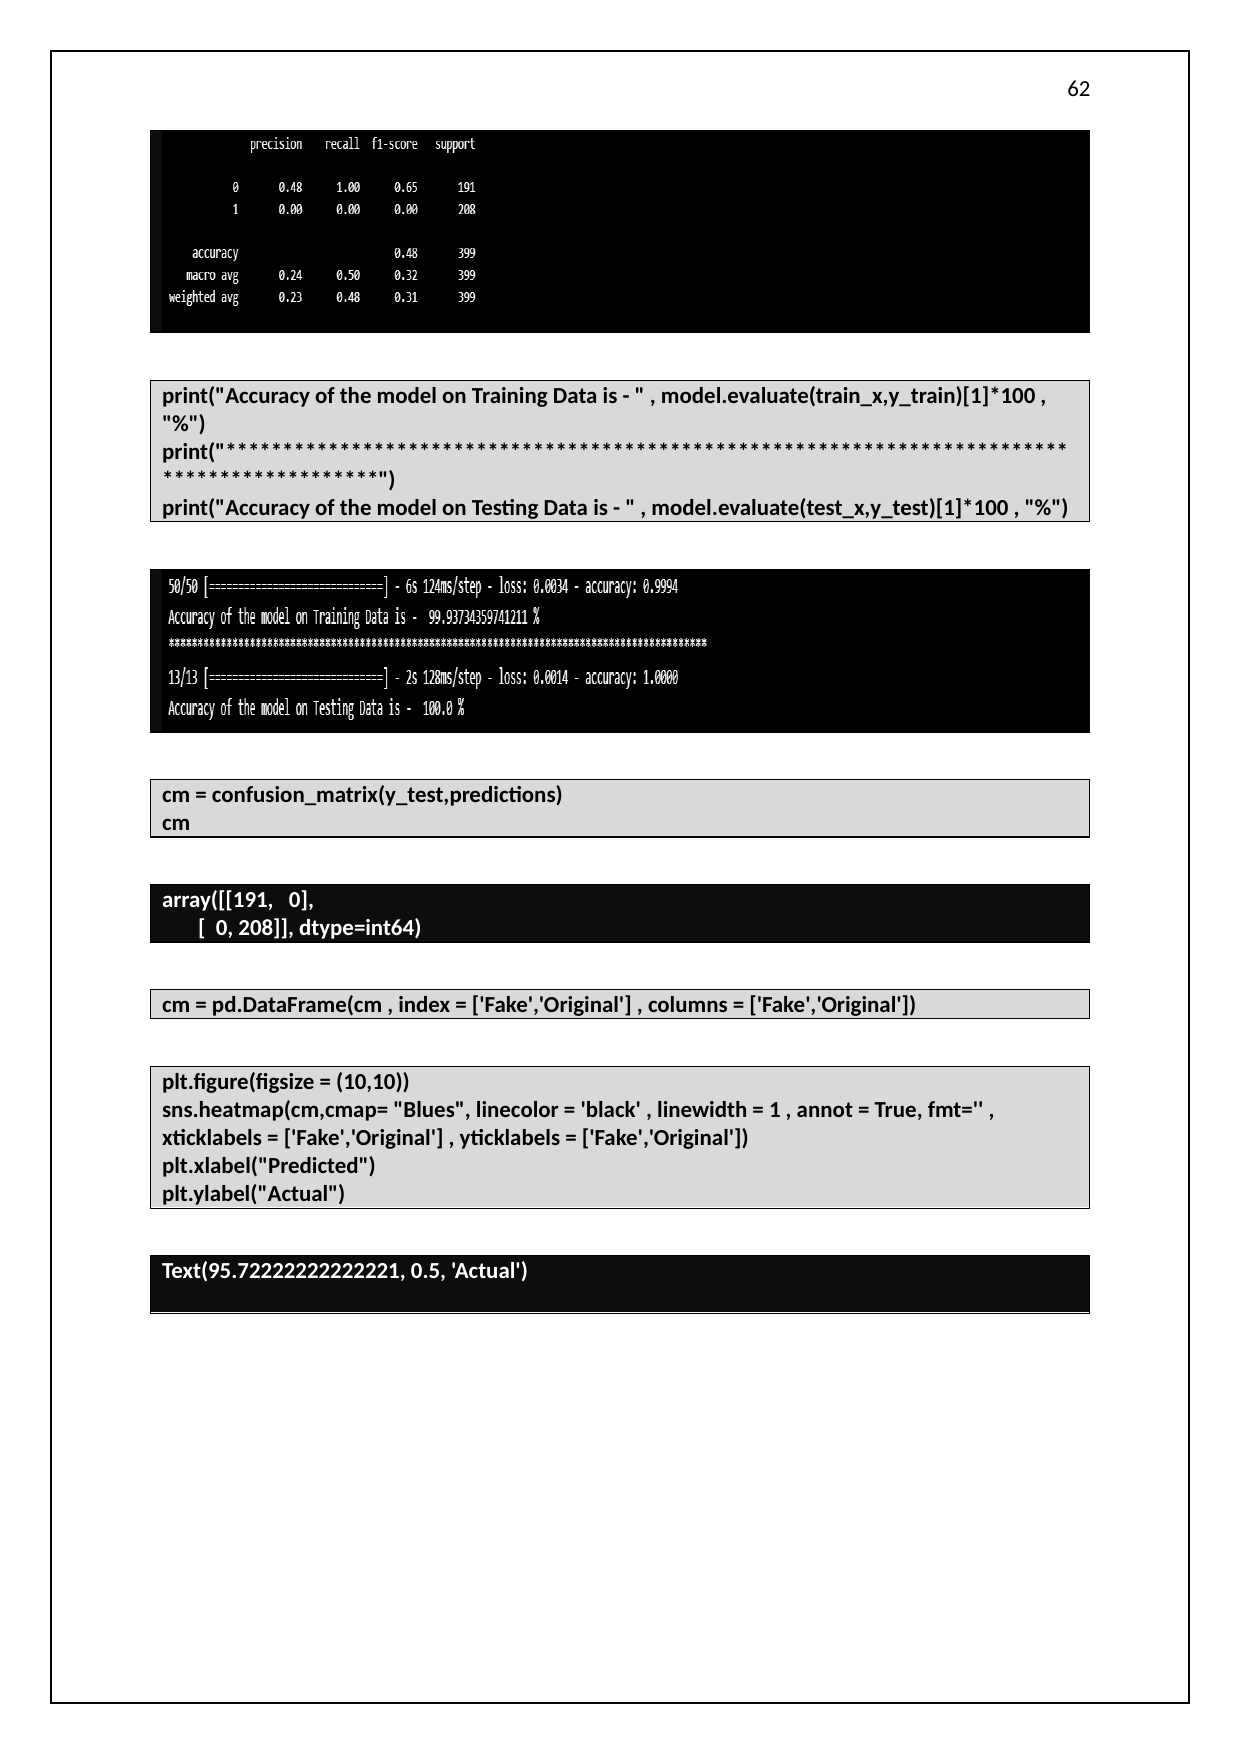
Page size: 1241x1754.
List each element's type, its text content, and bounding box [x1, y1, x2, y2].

picture [161, 570, 1090, 732]
table_header [151, 570, 161, 731]
table_header [151, 131, 161, 332]
picture [161, 130, 1090, 332]
table_header array([[191, 0], [ 0, 208]], dtype=int64) [151, 885, 1089, 941]
table_header print("Accuracy of the model on Training Data is - " , model.evaluate(train_x,y_train)[1]*100 , "%") print("*********************************************************************************************") print("Accuracy of the model on Testing Data is - " , model.evaluate(test_x,y_test)[1]*100 , "%") [151, 381, 1089, 521]
table_header cm = confusion_matrix(y_test,predictions) cm [151, 780, 1089, 836]
table_header cm = pd.DataFrame(cm , index = ['Fake','Original'] , columns = ['Fake','Original']) [151, 990, 1089, 1018]
table_header plt.figure(figsize = (10,10)) sns.heatmap(cm,cmap= "Blues", linecolor = 'black' , linewidth = 1 , annot = True, fmt='' , xticklabels = ['Fake','Original'] , yticklabels = ['Fake','Original']) plt.xlabel("Predicted") plt.ylabel("Actual") [151, 1067, 1089, 1207]
table_header Text(95.72222222222221, 0.5, 'Actual') [151, 1256, 1089, 1312]
